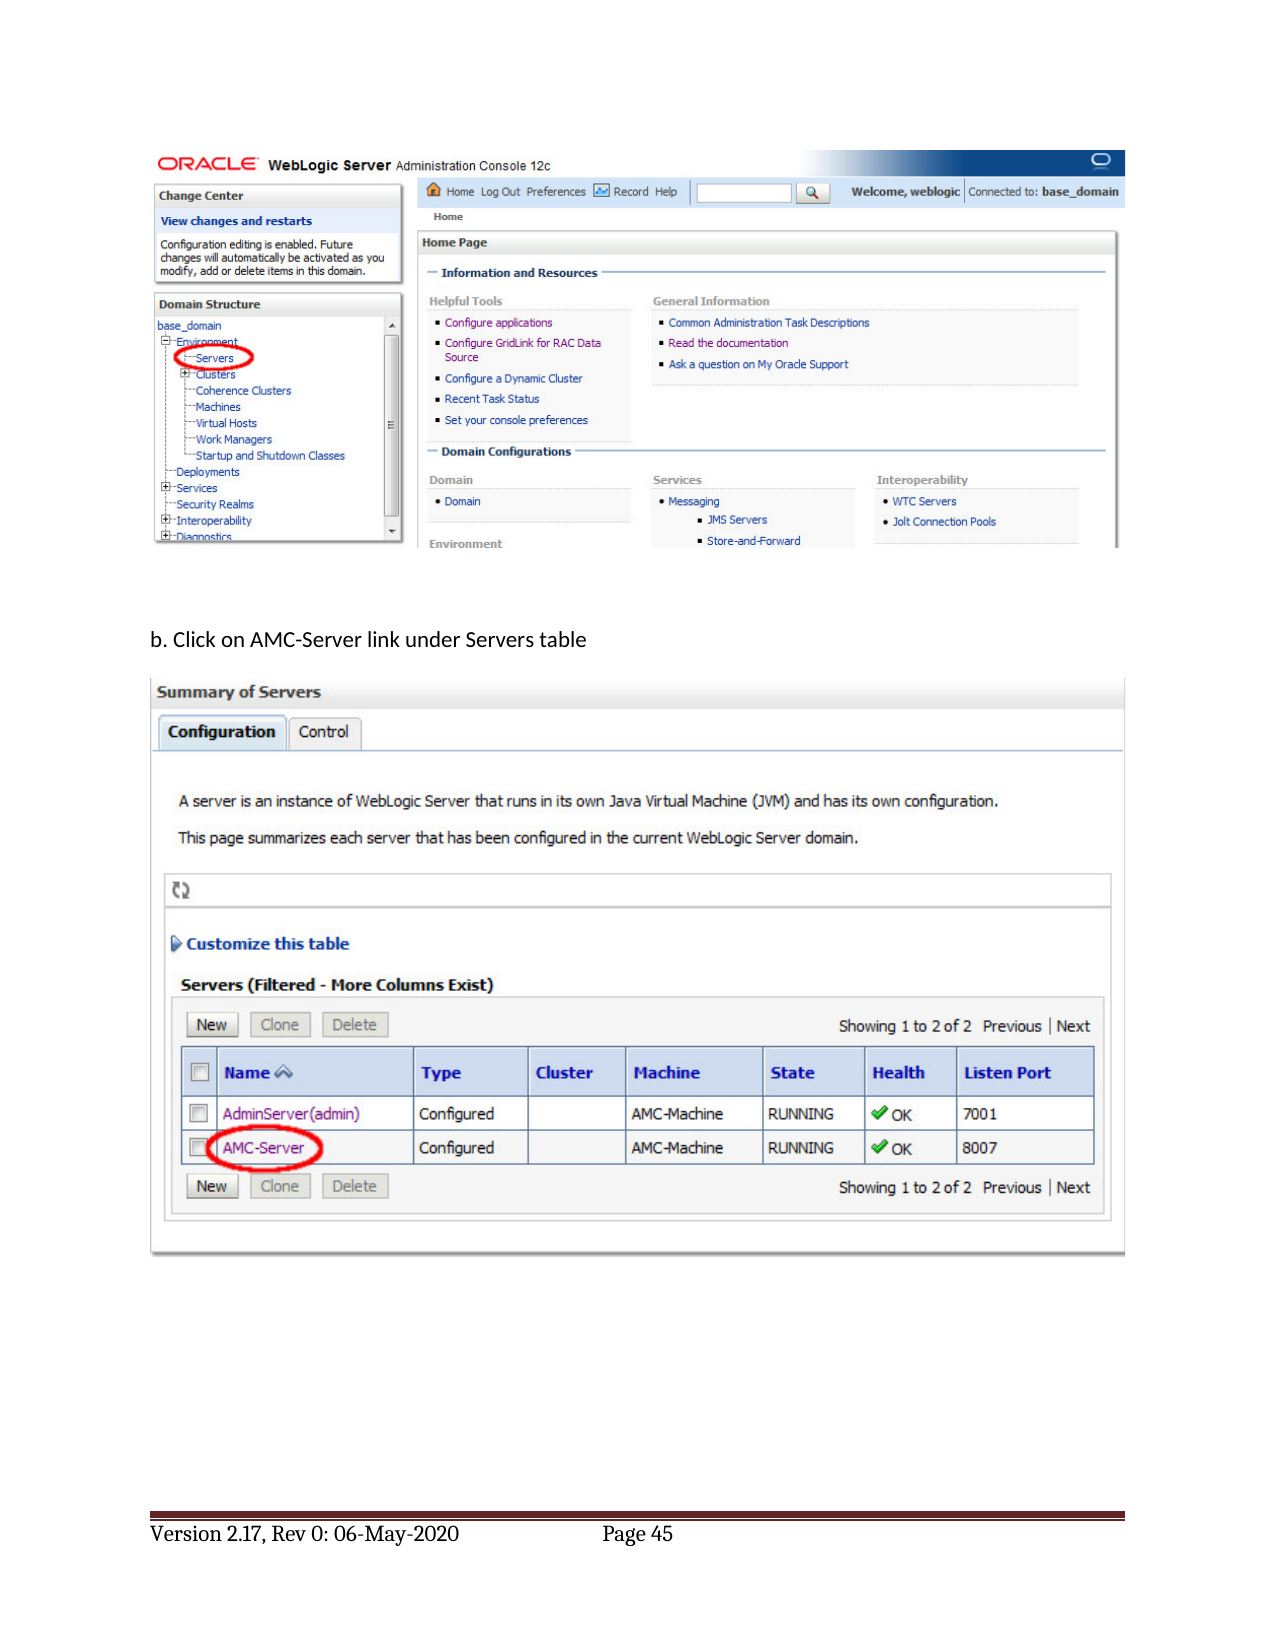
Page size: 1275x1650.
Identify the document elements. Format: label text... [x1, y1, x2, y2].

text b. Click on AMC-Server link under Servers table [150, 626, 1125, 653]
picture [150, 678, 1125, 1257]
picture [150, 150, 1125, 548]
